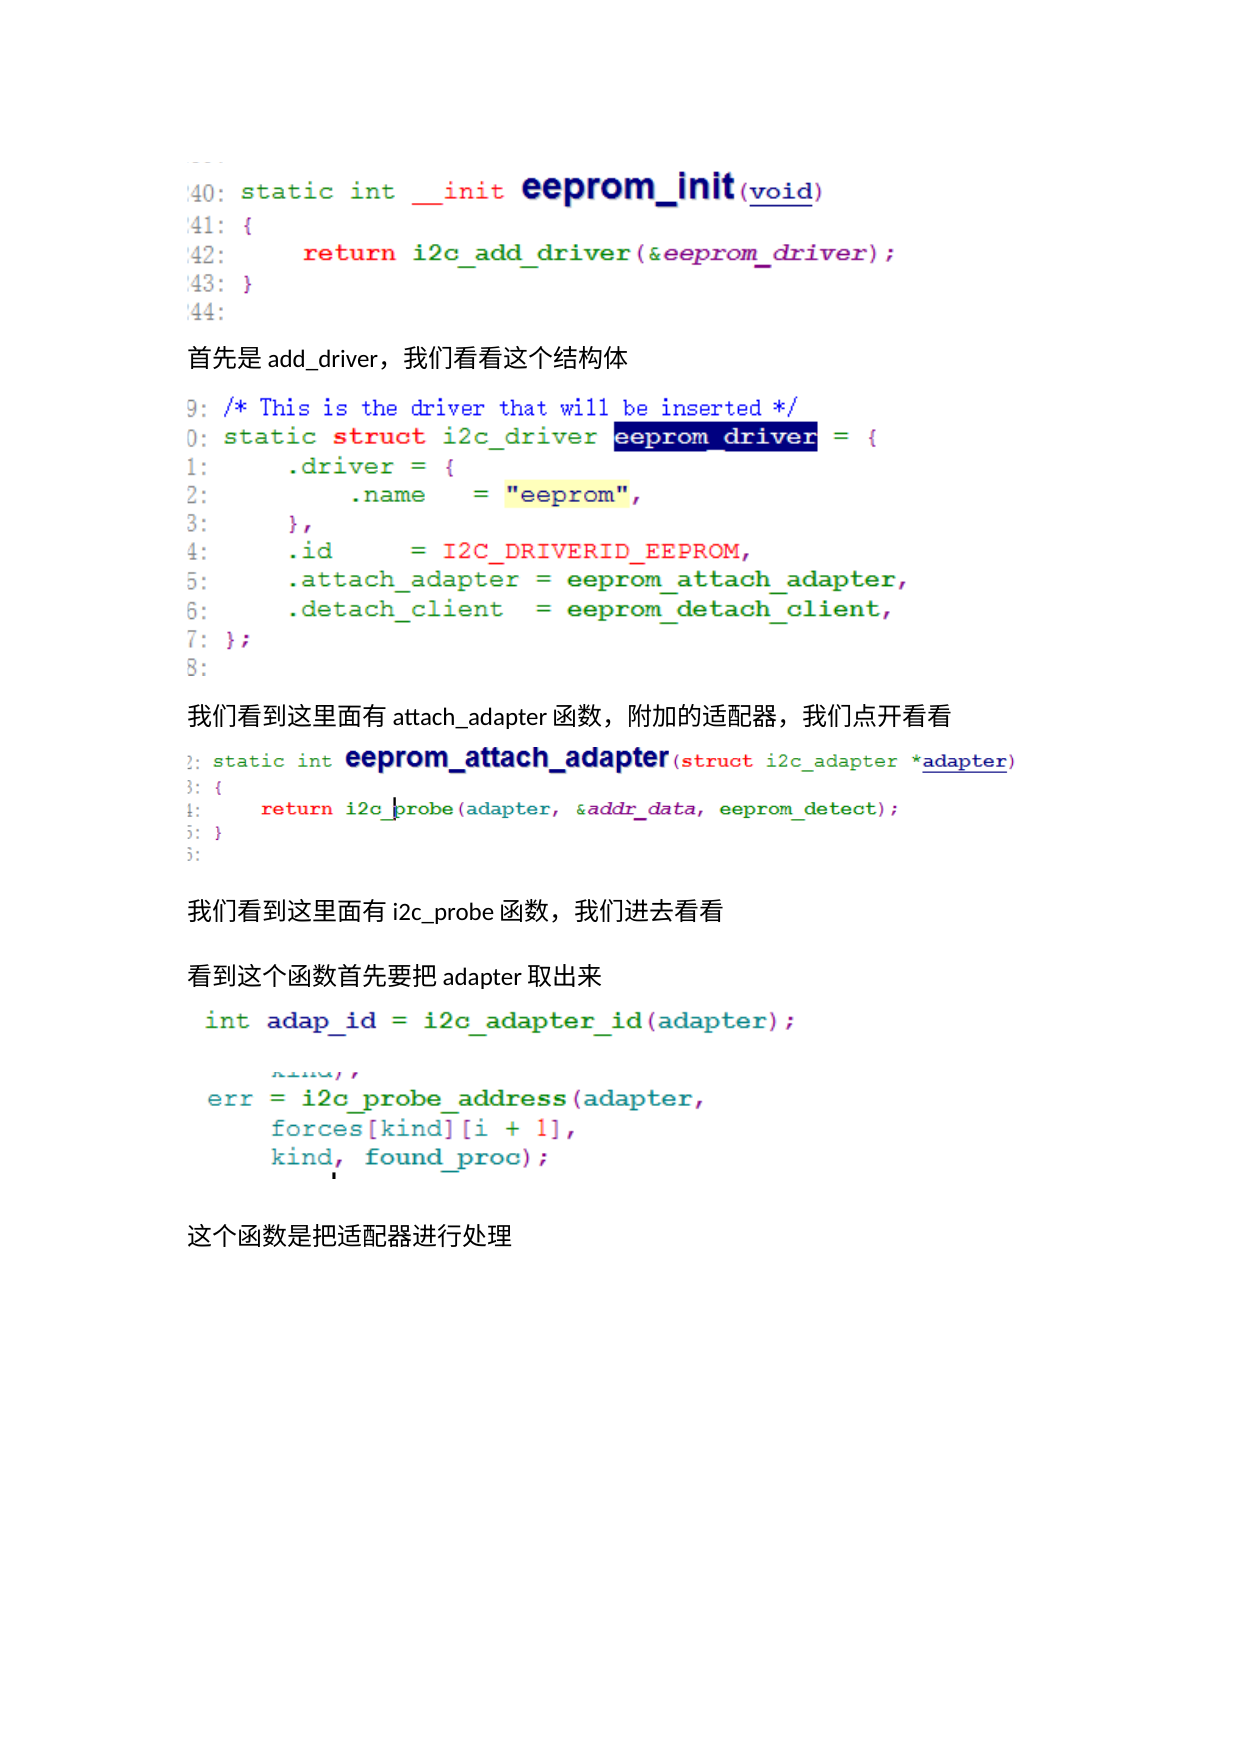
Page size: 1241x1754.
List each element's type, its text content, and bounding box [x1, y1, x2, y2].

picture [187, 747, 1053, 867]
text 首先是add_driver，我们看看这个结构体 [187, 324, 1053, 389]
picture [187, 162, 958, 325]
text 我们看到这里面有attach_adapter函数，附加的适配器，我们点开看看 [187, 682, 1053, 747]
text 看到这个函数首先要把adapter取出来 [187, 942, 1053, 1007]
picture [187, 1072, 743, 1179]
picture [187, 1007, 897, 1057]
text 这个函数是把适配器进行处理 [187, 1202, 1053, 1267]
picture [187, 389, 989, 676]
text 我们看到这里面有i2c_probe函数，我们进去看看 [187, 877, 1053, 942]
